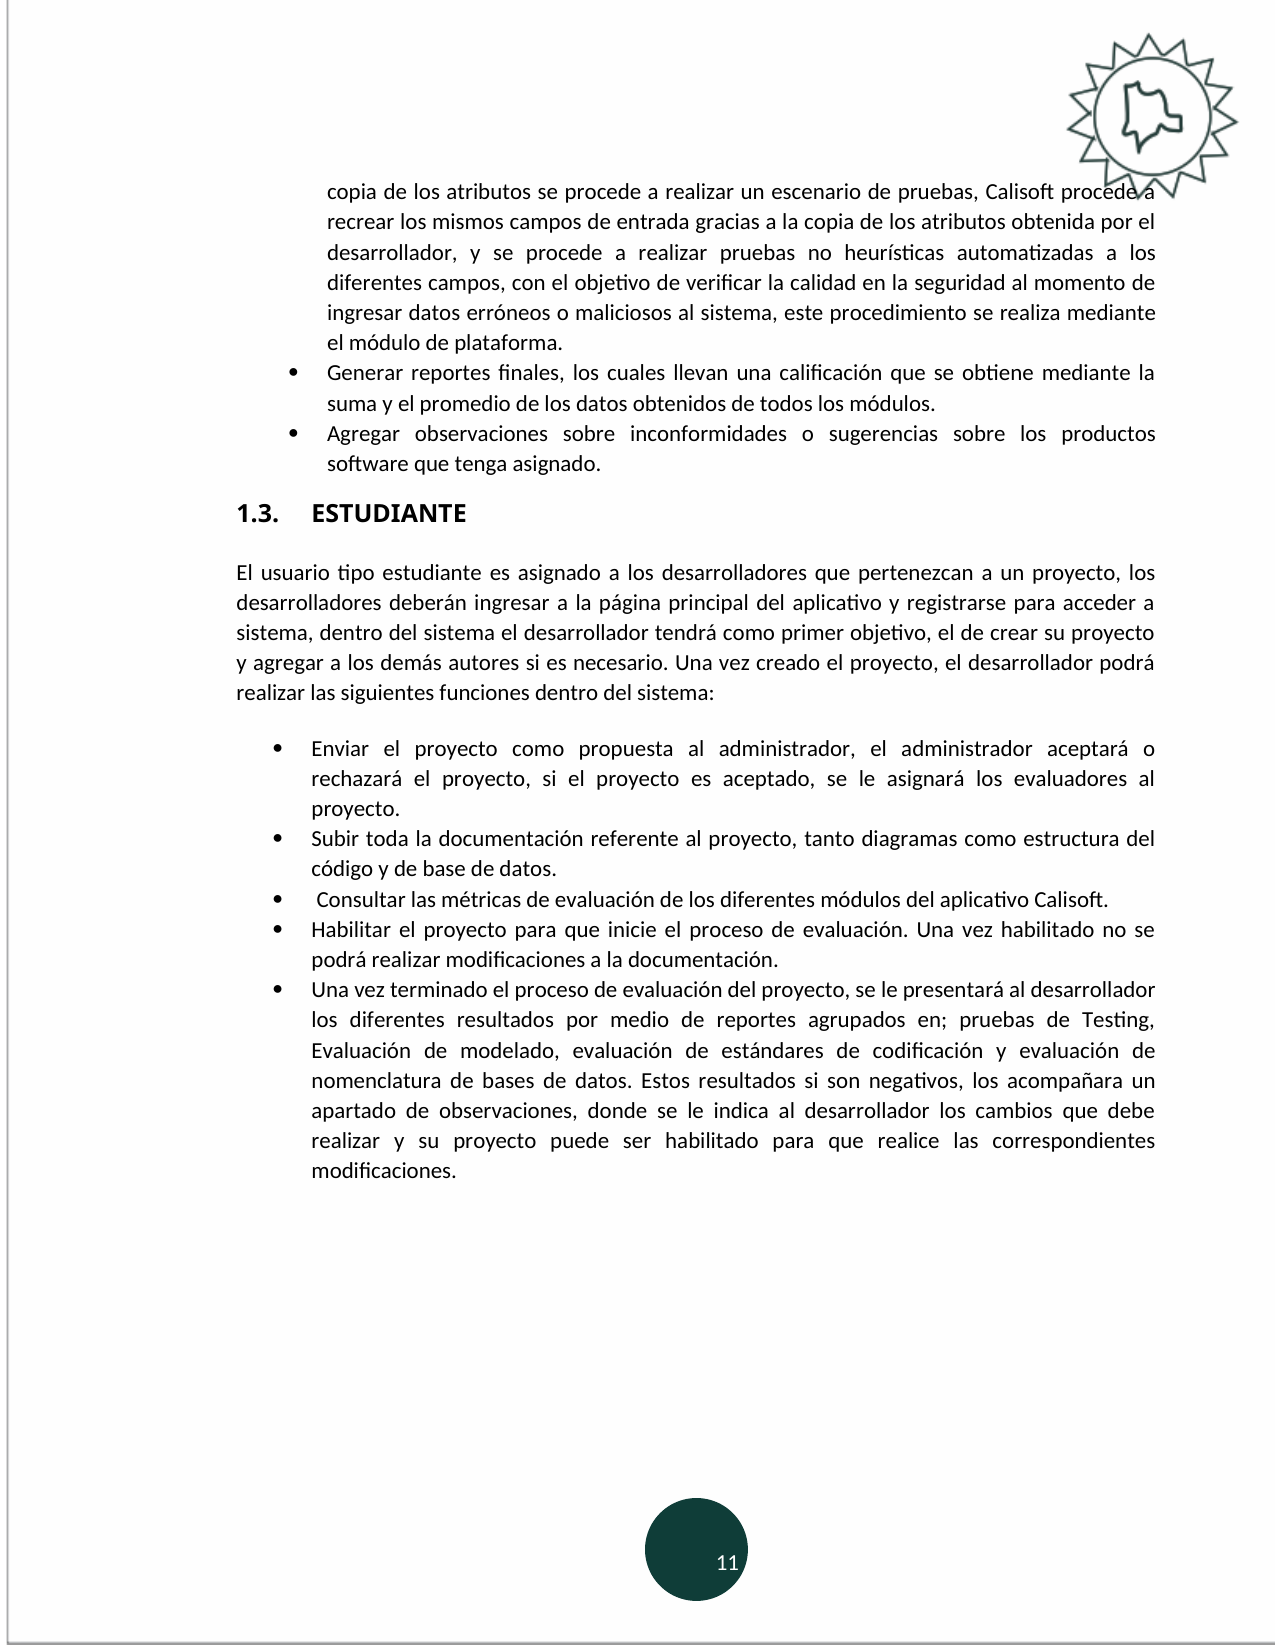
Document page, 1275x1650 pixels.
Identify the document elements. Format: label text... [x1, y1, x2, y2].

picture [6, 0, 1275, 1645]
list Habilitar el proyecto para que inicie el proceso de evaluación. Una vez habilitado no se podrá realizar modificaciones a la documentación. [274, 915, 1157, 973]
list Enviar el proyecto como propuesta al administrador, el administrador aceptará o rechazará el proyecto, si el proyecto es aceptado, se le asignará los evaluadores al proyecto. [274, 734, 1157, 822]
text El usuario tipo estudiante es asignado a los desarrolladores que pertenezcan a un proyecto, los desarrolladores deberán ingresar a la página principal del aplicativo y registrarse para acceder a sistema, dentro del sistema el desarrollador tendrá como primer objetivo, el de crear su proyecto y agregar a los demás autores si es necesario. Una vez creado el proyecto, el desarrollador podrá realizar las siguientes funciones dentro del sistema: [236, 558, 1157, 707]
list Generar reportes finales, los cuales llevan una calificación que se obtiene mediante la suma y el promedio de los datos obtenidos de todos los módulos. [289, 358, 1157, 417]
list Subir toda la documentación referente al proyecto, tanto diagramas como estructura del código y de base de datos. [274, 824, 1157, 883]
list Una vez terminado el proceso de evaluación del proyecto, se le presentará al desarrollador los diferentes resultados por medio de reportes agrupados en; pruebas de Testing, Evaluación de modelado, evaluación de estándares de codificación y evaluación de nomenclatura de bases de datos. Estos resultados si son negativos, los acompañara un apartado de observaciones, donde se le indica al desarrollador los cambios que debe realizar y su proyecto puede ser habilitado para que realice las correspondientes modificaciones. [274, 975, 1157, 1185]
list Consultar las métricas de evaluación de los diferentes módulos del aplicativo Calisoft. [274, 885, 1157, 913]
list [289, 177, 1157, 356]
subtitle ESTUDIANTE [236, 496, 1157, 530]
list Agregar observaciones sobre inconformidades o sugerencias sobre los productos software que tenga asignado. [289, 419, 1157, 477]
